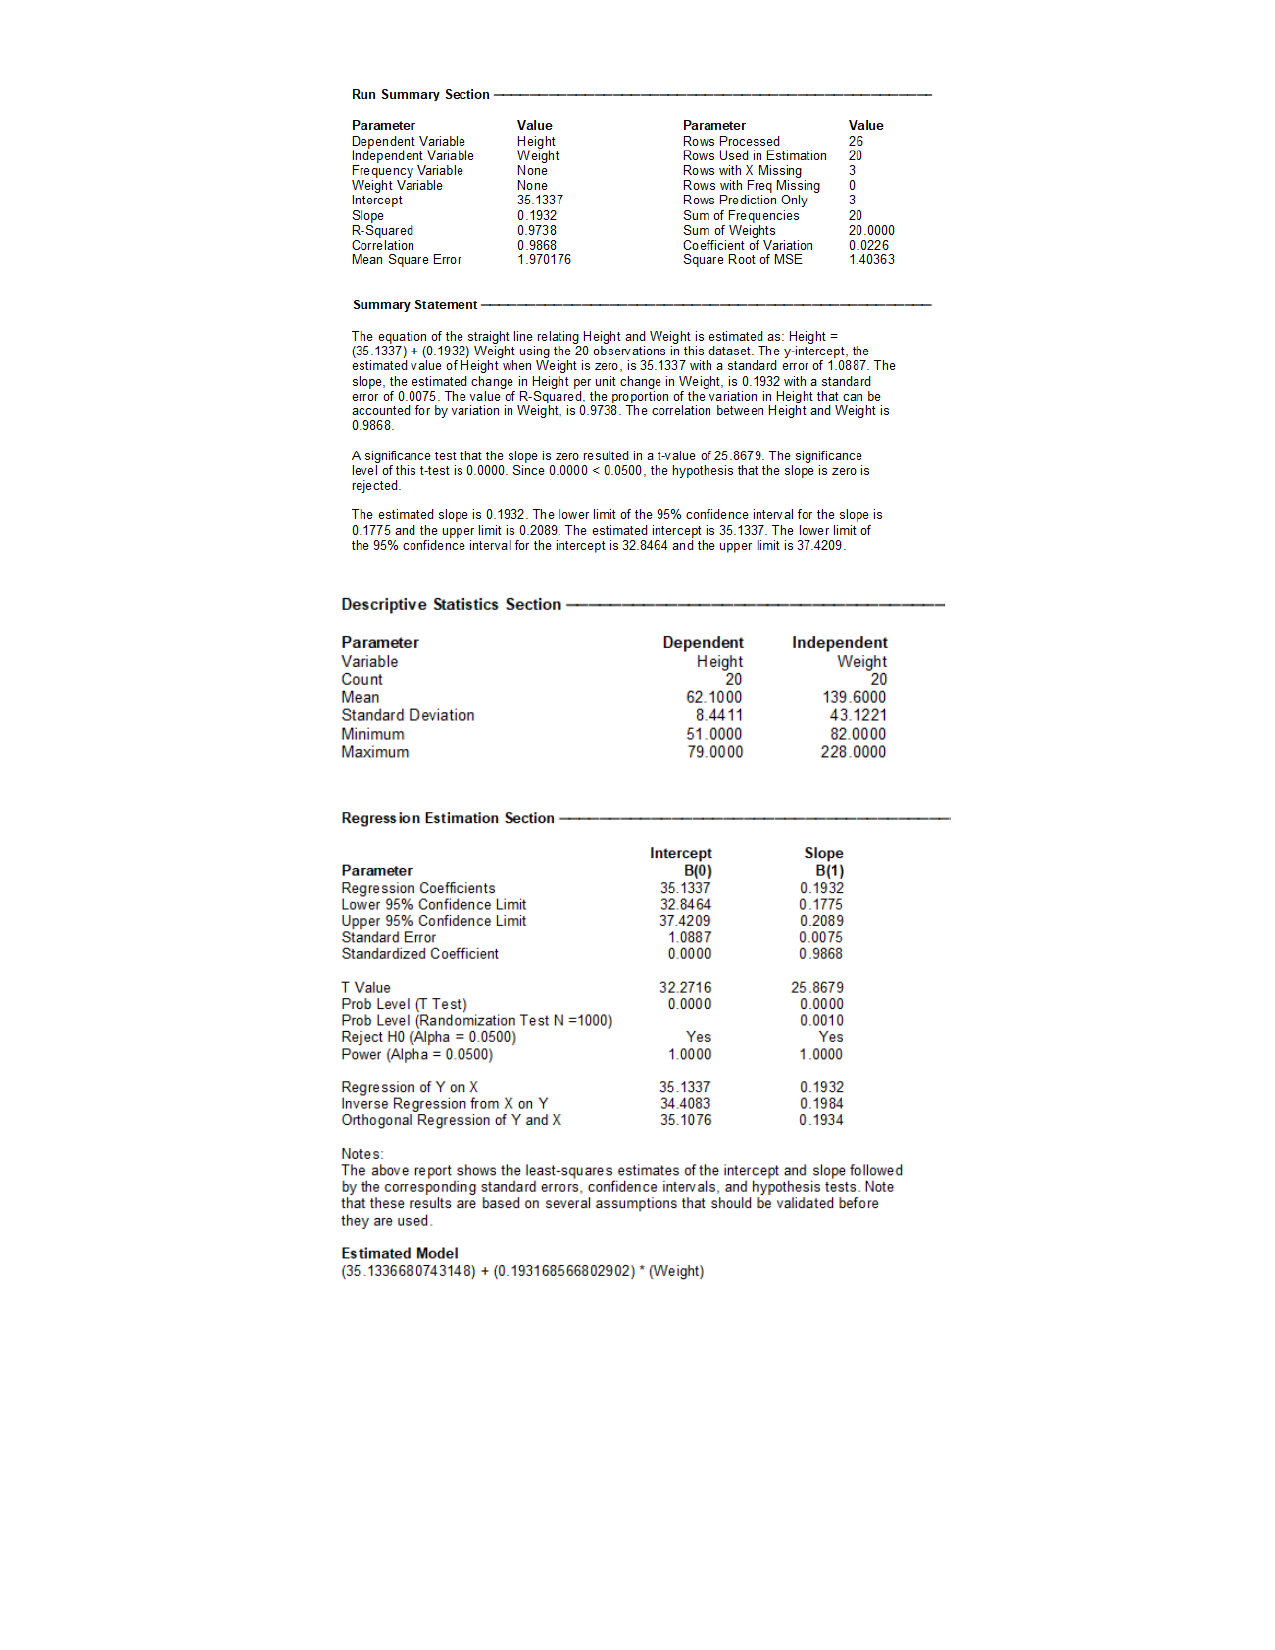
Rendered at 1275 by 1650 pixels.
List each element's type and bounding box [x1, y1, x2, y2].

picture [324, 801, 951, 1296]
picture [329, 584, 946, 783]
picture [343, 75, 933, 566]
